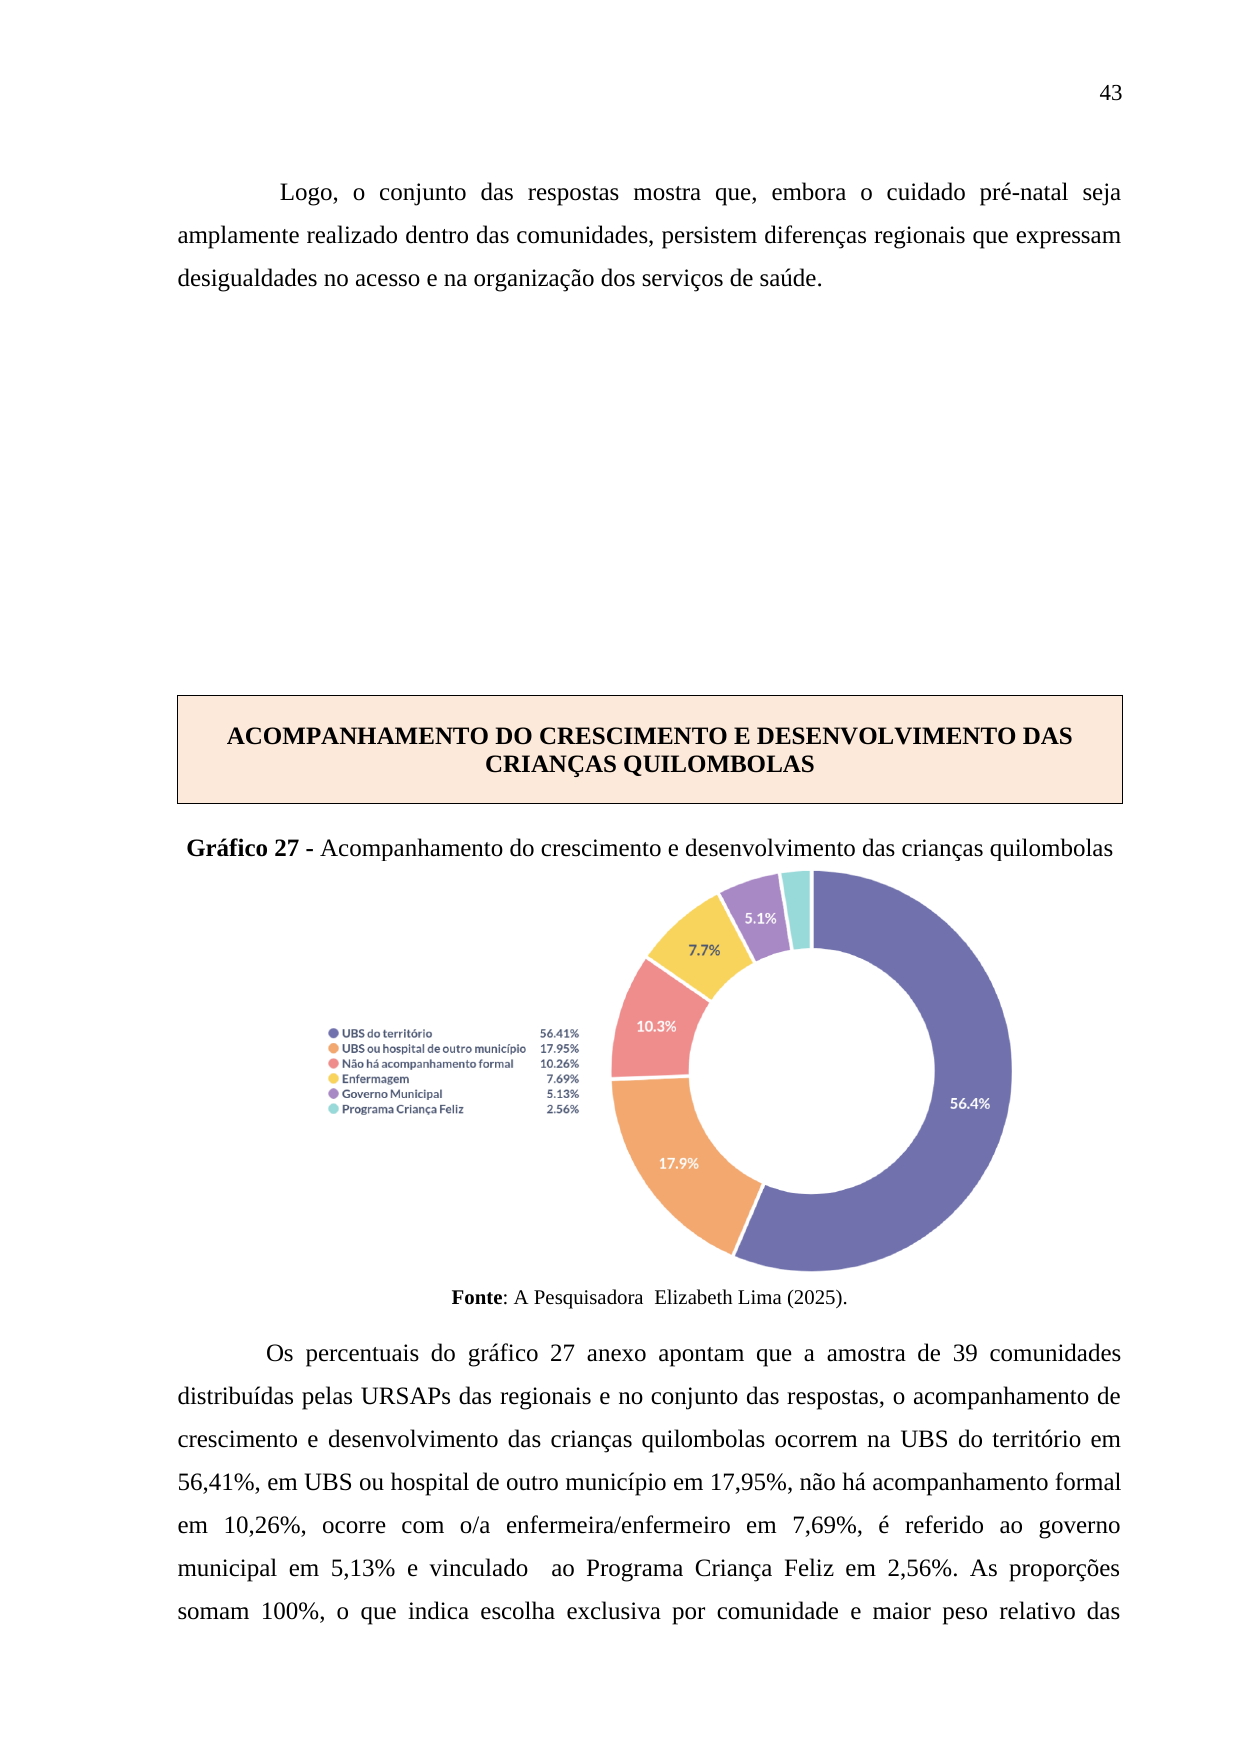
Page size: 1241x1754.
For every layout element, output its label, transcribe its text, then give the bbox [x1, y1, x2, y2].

text Gráfico 27 - Acompanhamento do crescimento e desenvolvimento das crianças quilombolas [177, 833, 1122, 862]
text Logo, o conjunto das respostas mostra que, embora o cuidado pré-natal seja amplamente realizado dentro das comunidades, persistem diferenças regionais que expressam desigualdades no acesso e na organização dos serviços de saúde. [177, 177, 1122, 292]
table_header ACOMPANHAMENTO DO CRESCIMENTO E DESENVOLVIMENTO DAS CRIANÇAS QUILOMBOLAS [178, 696, 1122, 803]
text Fonte: A Pesquisadora Elizabeth Lima (2025). [177, 1285, 1122, 1309]
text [177, 1338, 1122, 1625]
picture [313, 861, 1037, 1285]
